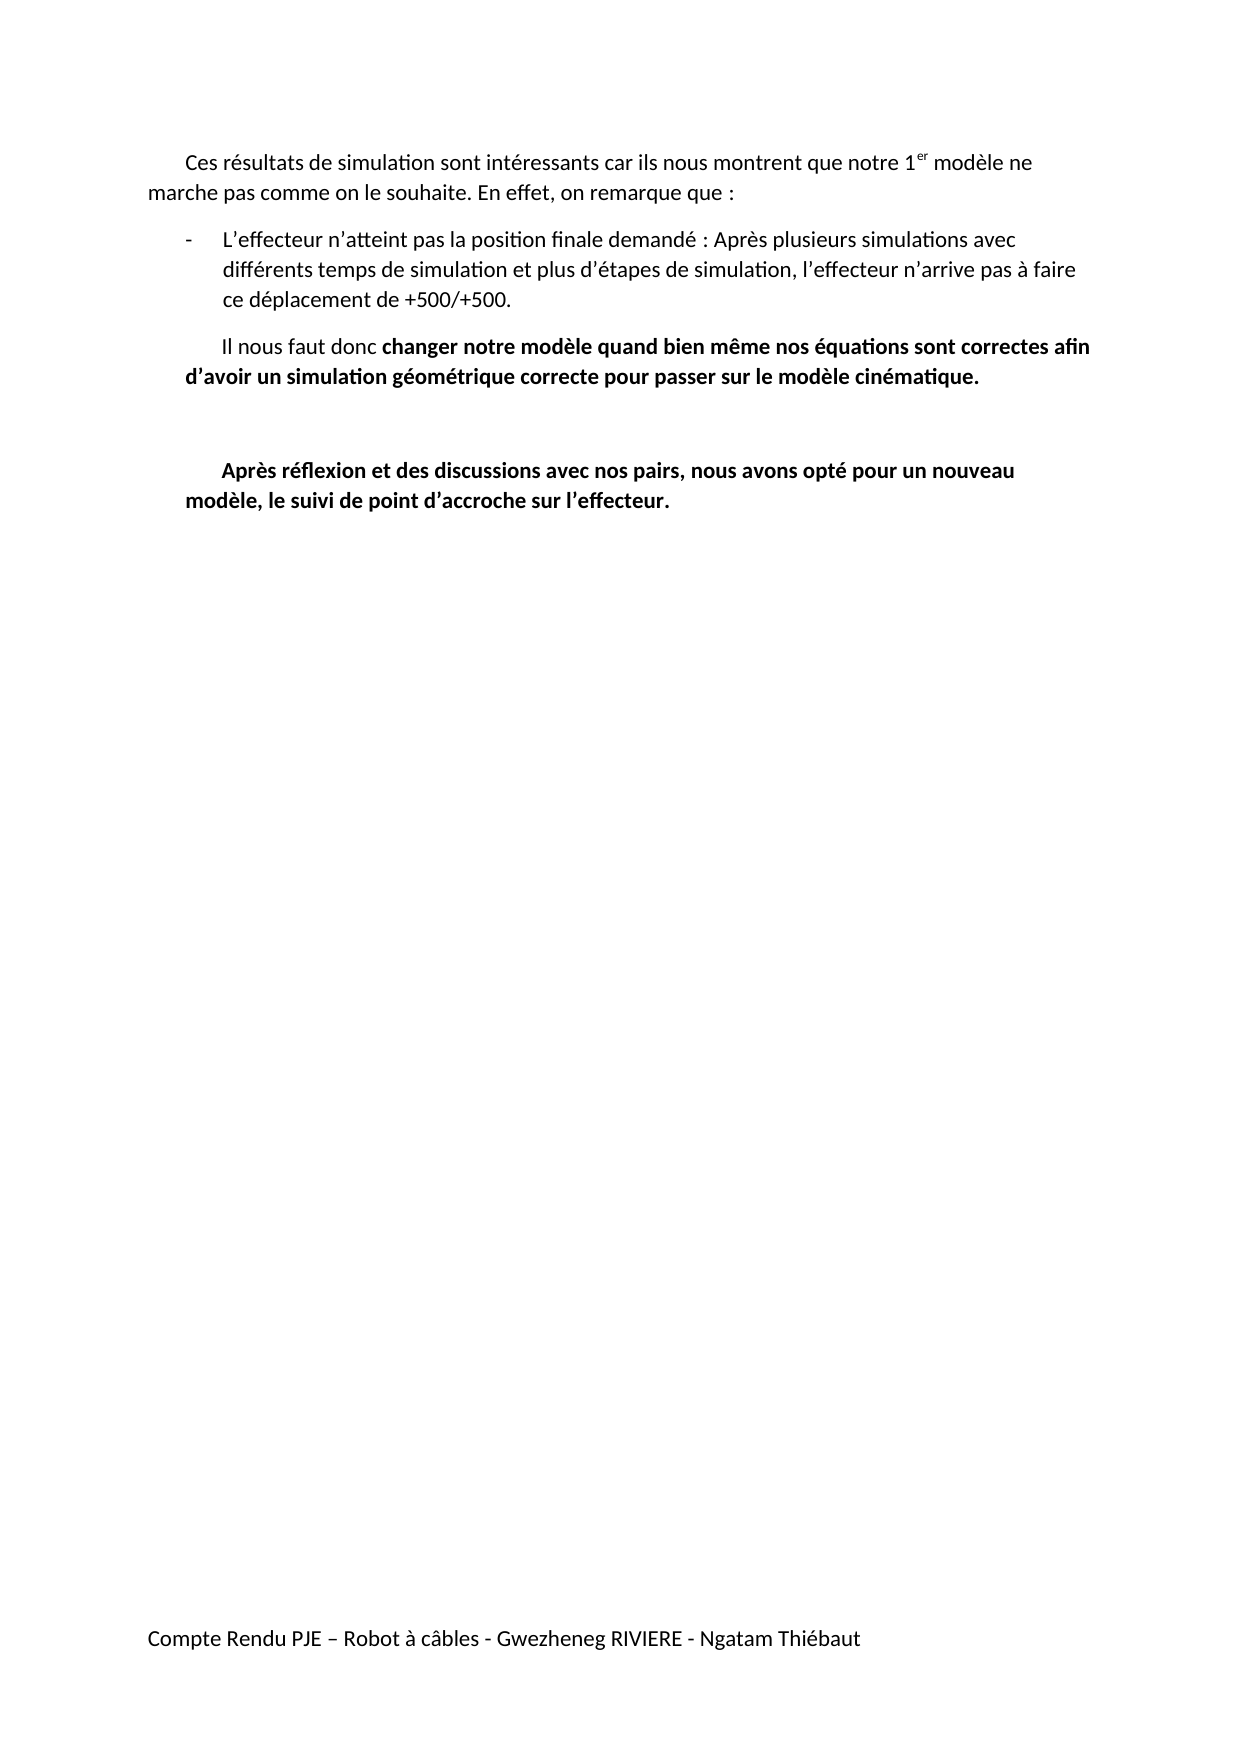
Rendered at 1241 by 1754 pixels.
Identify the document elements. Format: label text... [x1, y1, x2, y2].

text Ces résultats de simulation sont intéressants car ils nous montrent que notre 1er modèle ne marche pas comme on le souhaite. En effet, on remarque que : [148, 148, 1093, 206]
text Après réflexion et des discussions avec nos pairs, nous avons opté pour un nouveau modèle, le suivi de point d’accroche sur l’effecteur. [185, 456, 1093, 514]
list L’effecteur n’atteint pas la position finale demandé : Après plusieurs simulations avec différents temps de simulation et plus d’étapes de simulation, l’effecteur n’arrive pas à faire ce déplacement de +500/+500. [185, 225, 1093, 313]
text Il nous faut donc changer notre modèle quand bien même nos équations sont correctes afin d’avoir un simulation géométrique correcte pour passer sur le modèle cinématique. [185, 332, 1093, 390]
